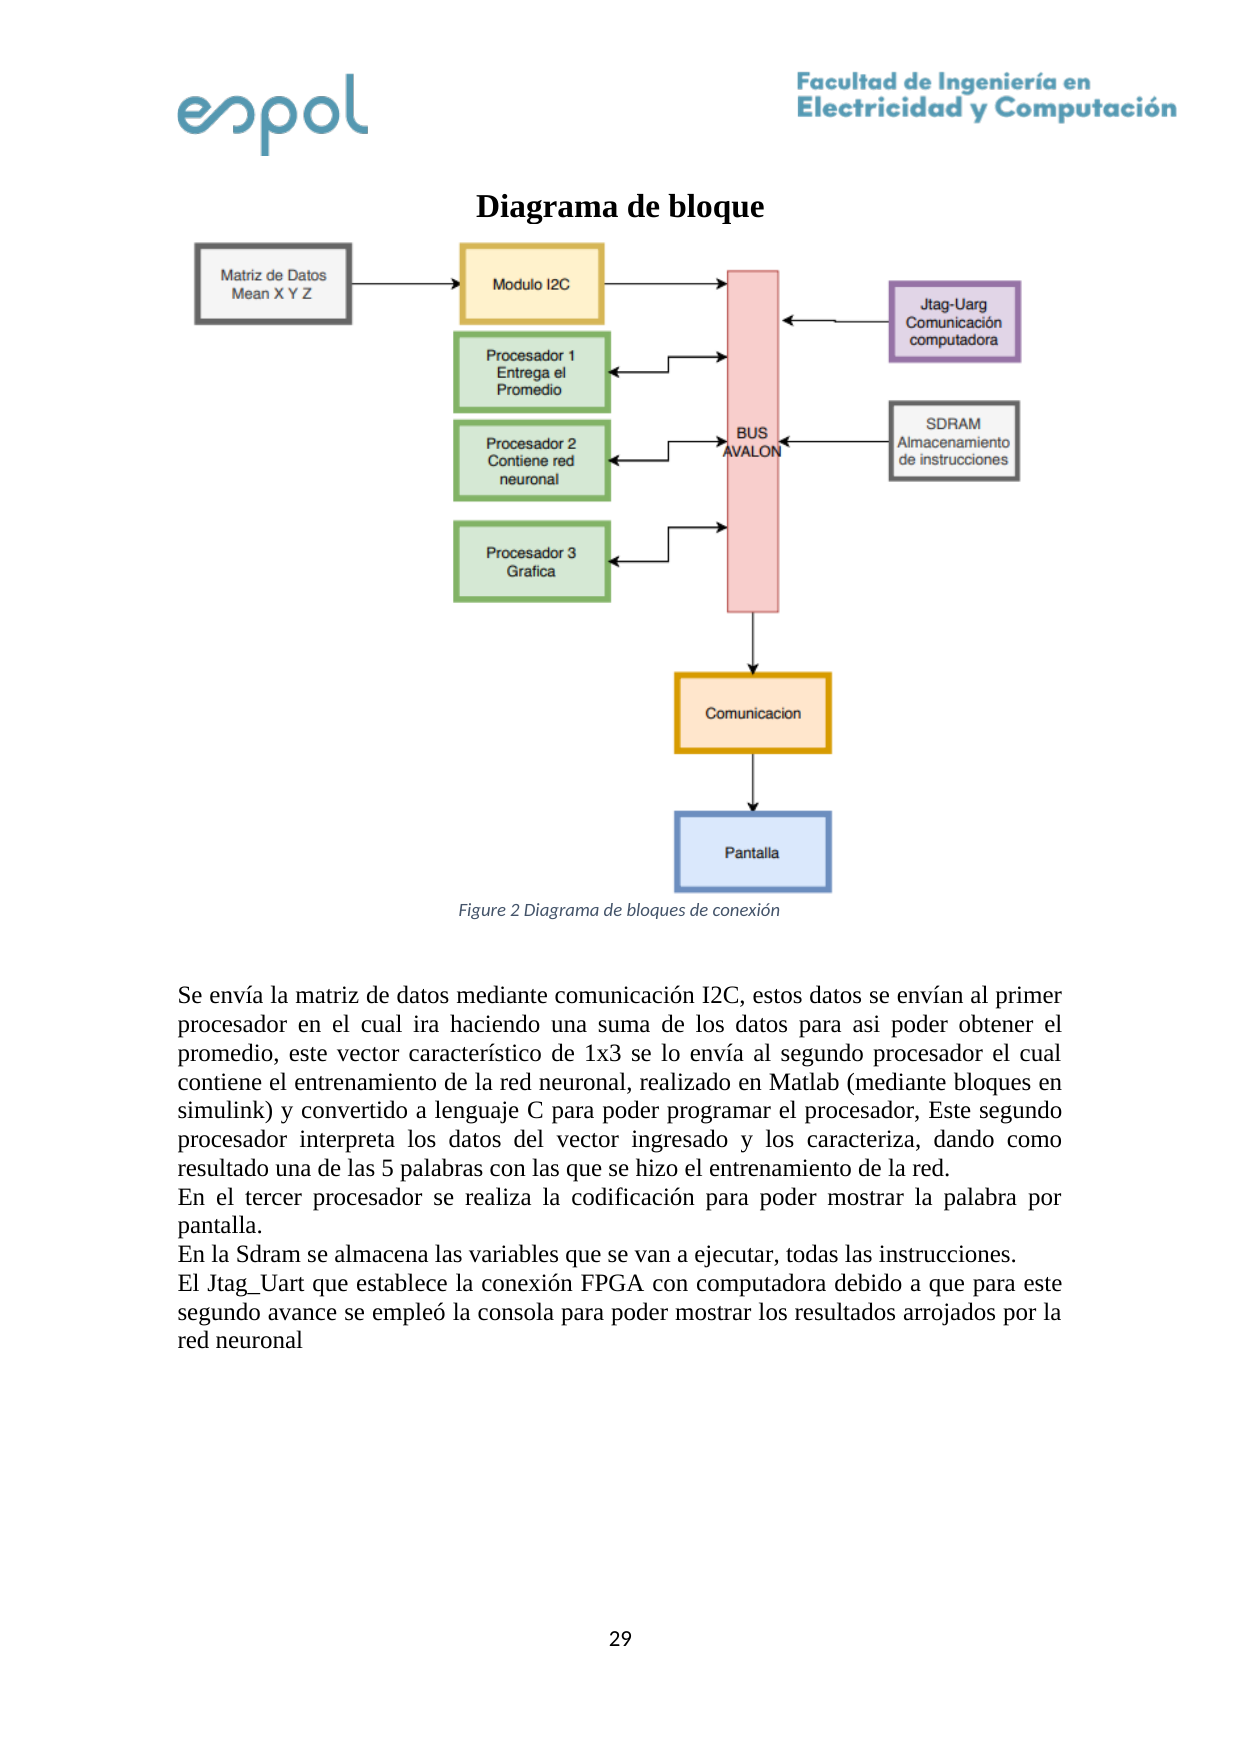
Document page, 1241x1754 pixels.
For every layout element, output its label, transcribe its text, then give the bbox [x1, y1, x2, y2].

text Diagrama de bloque [177, 186, 1063, 224]
text Se envía la matriz de datos mediante comunicación I2C, estos datos se envían al primer procesador en el cual ira haciendo una suma de los datos para asi poder obtener el promedio, este vector característico de 1x3 se lo envía al segundo procesador el cual contiene el entrenamiento de la red neuronal, realizado en Matlab (mediante bloques en simulink) y convertido a lenguaje C para poder programar el procesador, Este segundo procesador interpreta los datos del vector ingresado y los caracteriza, dando como resultado una de las 5 palabras con las que se hizo el entrenamiento de la red. [177, 981, 1063, 1182]
picture [786, 55, 1178, 136]
picture [177, 224, 1063, 899]
text En el tercer procesador se realiza la codificación para poder mostrar la palabra por pantalla. [177, 1182, 1063, 1239]
text El Jtag_Uart que establece la conexión FPGA con computadora debido a que para este segundo avance se empleó la consola para poder mostrar los resultados arrojados por la red neuronal [177, 1268, 1063, 1354]
text Figure 2 Diagrama de bloques de conexión [177, 899, 1063, 921]
text En la Sdram se almacena las variables que se van a ejecutar, todas las instrucciones. [177, 1239, 1063, 1268]
picture [177, 73, 381, 156]
